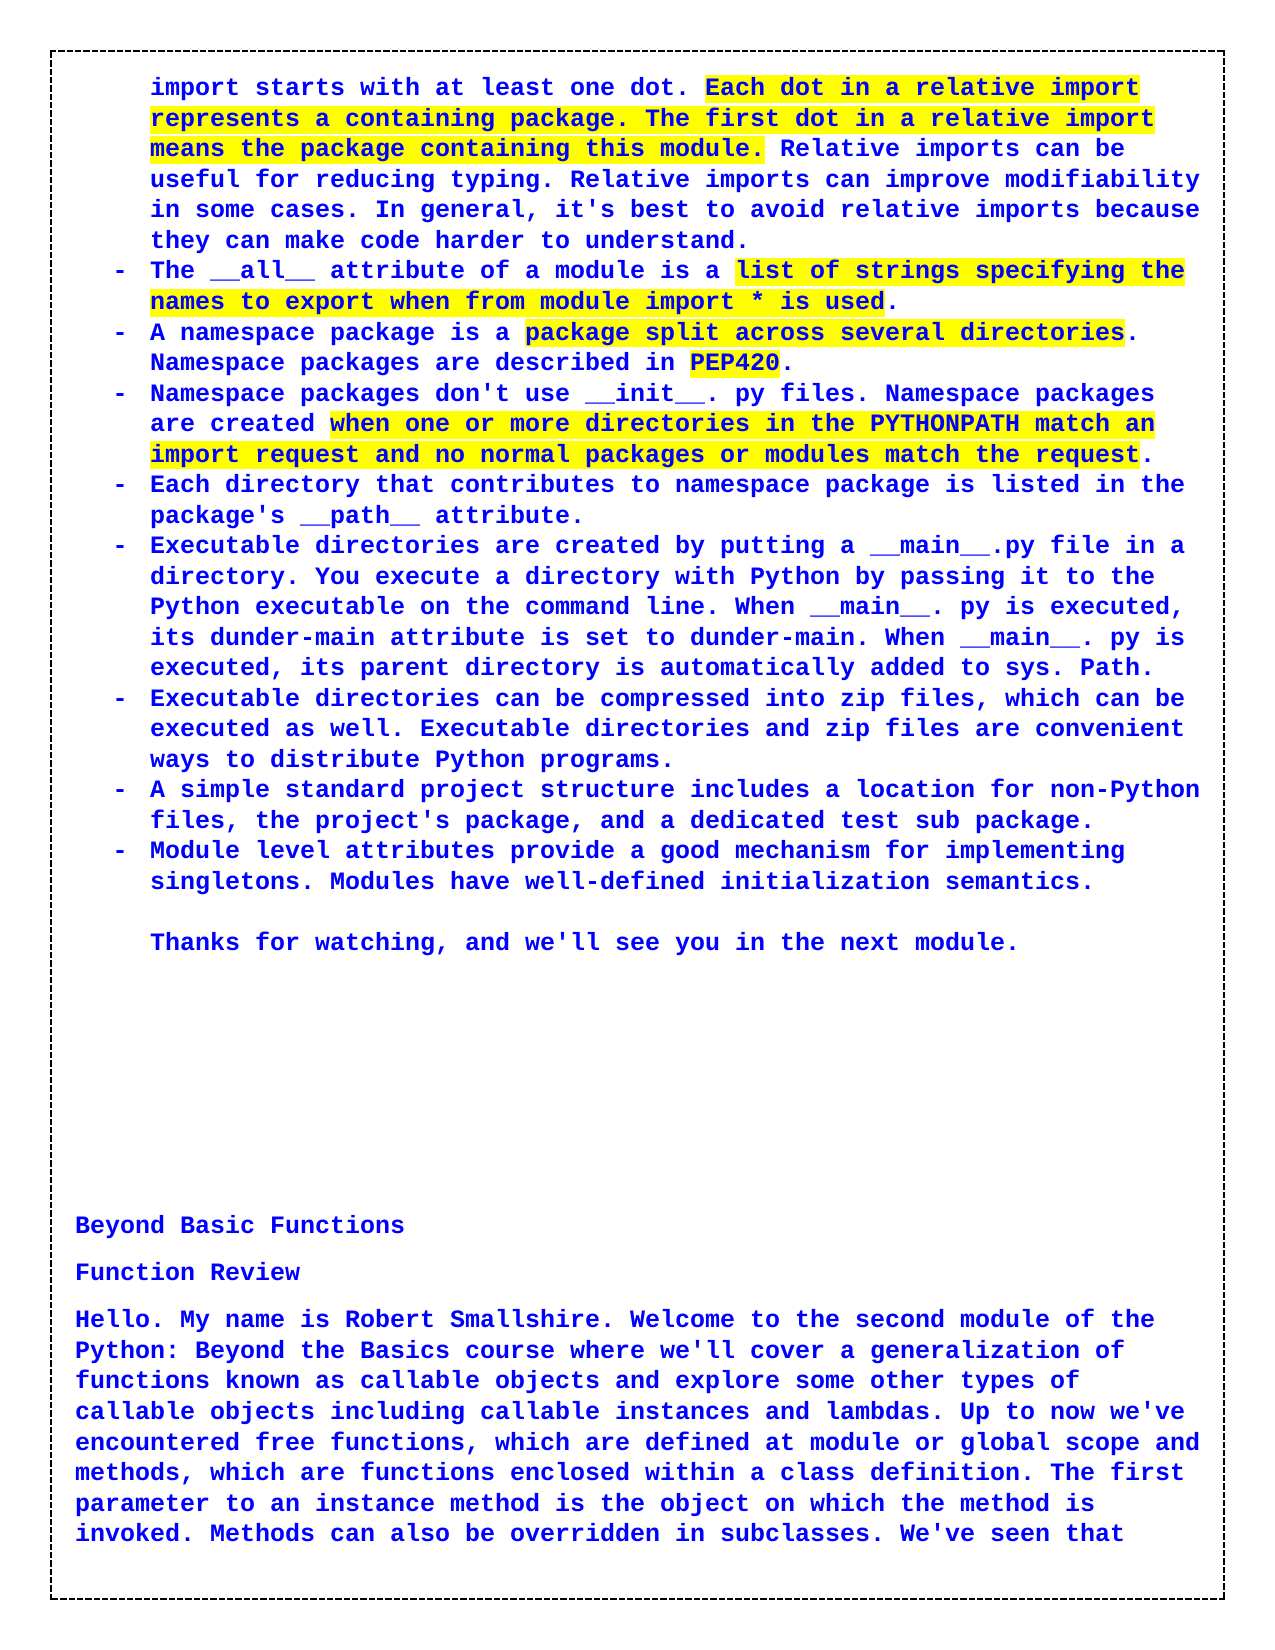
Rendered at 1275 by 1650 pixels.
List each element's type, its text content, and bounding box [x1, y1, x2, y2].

text Beyond Basic Functions [75, 1213, 1200, 1241]
text Function Review [75, 1260, 1200, 1288]
list A simple standard project structure includes a location for non-Python files, the project's package, and a dedicated test sub package. [112, 777, 1200, 836]
list The __all__ attribute of a module is a list of strings specifying the names to export when from module import * is used. [112, 258, 1200, 317]
list A namespace package is a package split across several directories. Namespace packages are described in PEP420. [112, 319, 1200, 378]
list Namespace packages don't use __init__. py files. Namespace packages are created when one or more directories in the PYTHONPATH match an import request and no normal packages or modules match the request. [112, 380, 1200, 469]
list Executable directories are created by putting a __main__.py file in a directory. You execute a directory with Python by passing it to the Python executable on the command line. When __main__. py is executed, its dunder-main attribute is set to dunder-main. When __main__. py is executed, its parent directory is automatically added to sys. Path. [112, 533, 1200, 683]
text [75, 1307, 1200, 1549]
list Each directory that contributes to namespace package is listed in the package's __path__ attribute. [112, 472, 1200, 531]
list Executable directories can be compressed into zip files, which can be executed as well. Executable directories and zip files are convenient ways to distribute Python programs. [112, 685, 1200, 775]
list Thanks for watching, and we'll see you in the next module. [150, 929, 1200, 958]
list Module level attributes provide a good mechanism for implementing singletons. Modules have well-defined initialization semantics. [112, 838, 1200, 897]
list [112, 75, 1200, 256]
